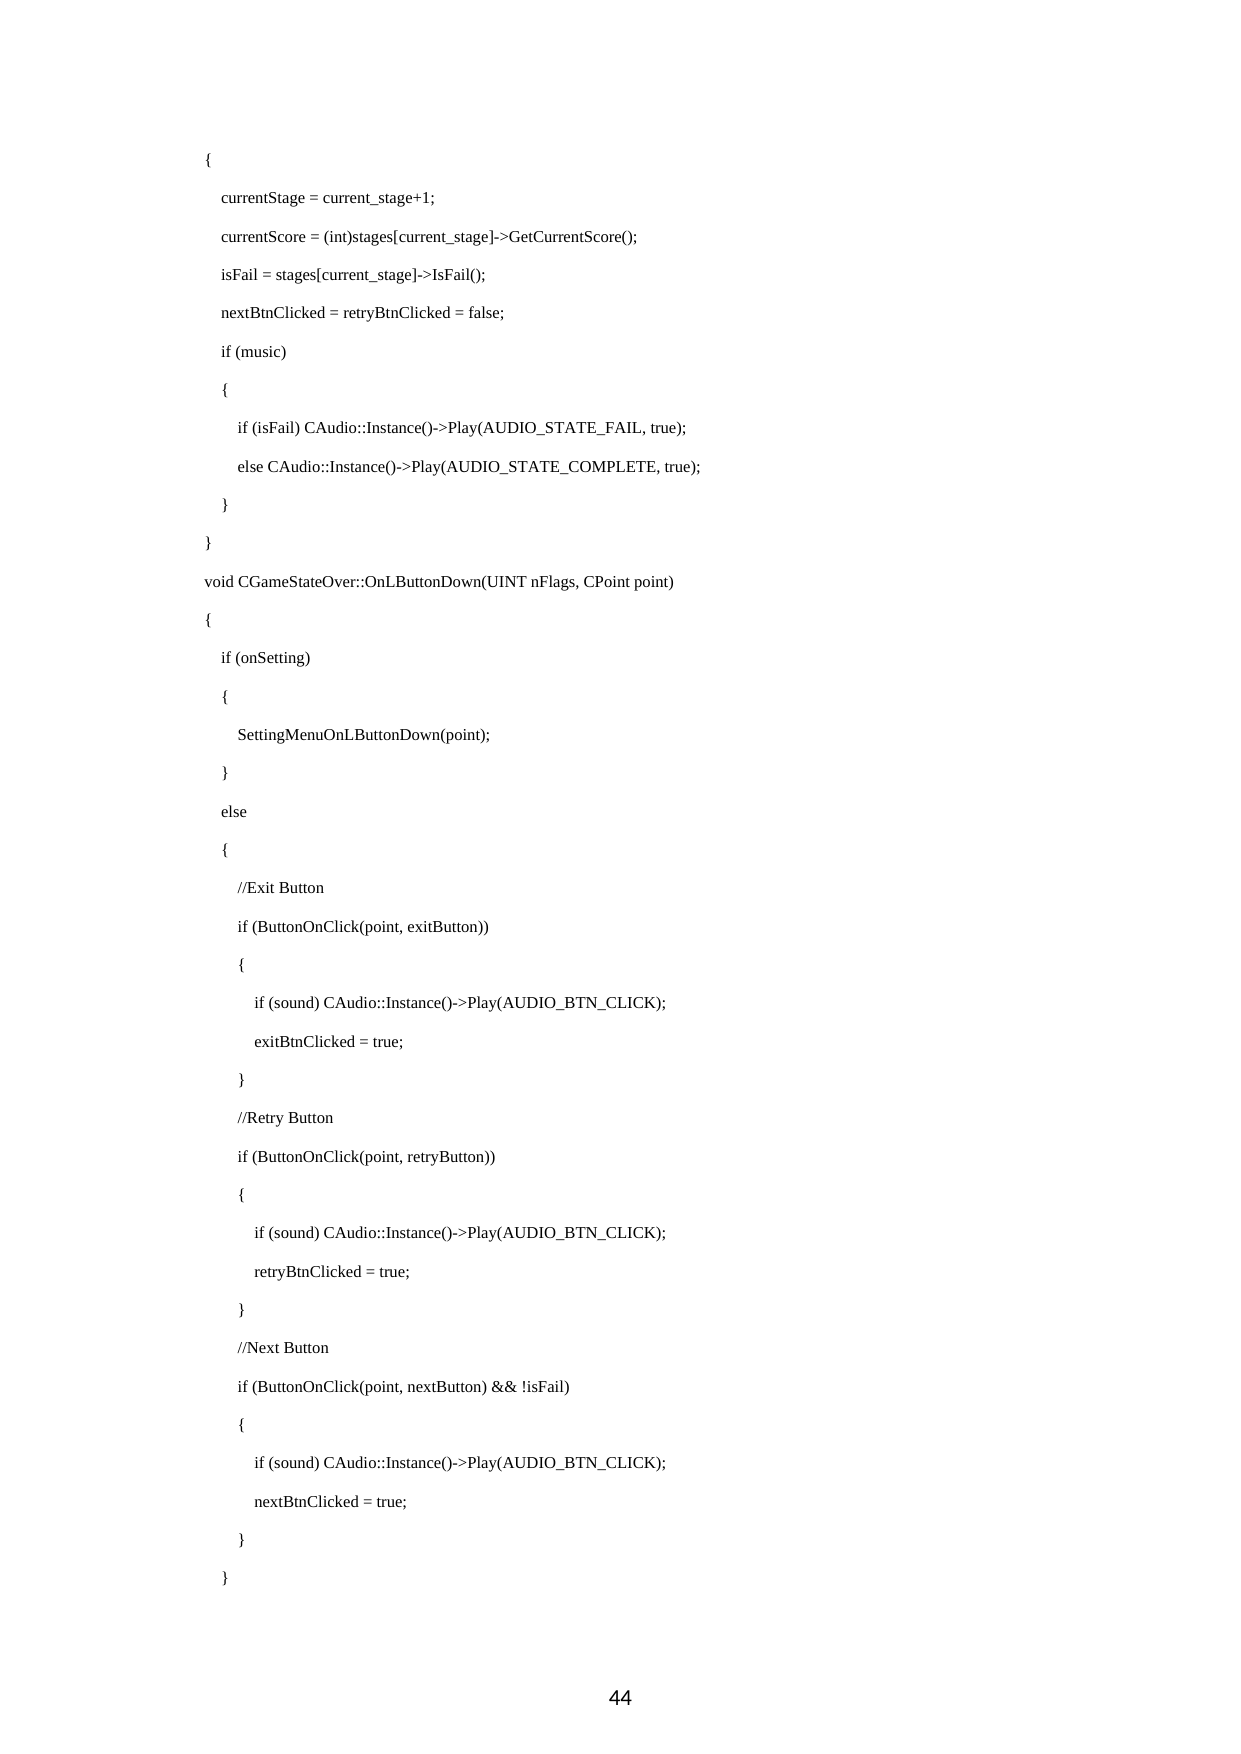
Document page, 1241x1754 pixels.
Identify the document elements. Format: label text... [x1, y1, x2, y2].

list //Retry Button [187, 1108, 1053, 1127]
list { [187, 1415, 1053, 1434]
list SettingMenuOnLButtonDown(point); [187, 725, 1053, 744]
list if (ButtonOnClick(point, retryButton)) [187, 1147, 1053, 1166]
list currentScore = (int)stages[current_stage]->GetCurrentScore(); [187, 227, 1053, 246]
list { [187, 610, 1053, 629]
list nextBtnClicked = retryBtnClicked = false; [187, 303, 1053, 322]
list void CGameStateOver::OnLButtonDown(UINT nFlags, CPoint point) [187, 572, 1053, 591]
list else CAudio::Instance()->Play(AUDIO_STATE_COMPLETE, true); [187, 457, 1053, 476]
list nextBtnClicked = true; [187, 1492, 1053, 1511]
list exitBtnClicked = true; [187, 1032, 1053, 1051]
list } [187, 533, 1053, 552]
list if (ButtonOnClick(point, nextButton) && !isFail) [187, 1377, 1053, 1396]
list { [187, 687, 1053, 706]
list { [187, 840, 1053, 859]
list isFail = stages[current_stage]->IsFail(); [187, 265, 1053, 284]
list if (isFail) CAudio::Instance()->Play(AUDIO_STATE_FAIL, true); [187, 418, 1053, 437]
list if (ButtonOnClick(point, exitButton)) [187, 917, 1053, 936]
list //Exit Button [187, 878, 1053, 897]
list //Next Button [187, 1338, 1053, 1357]
list if (sound) CAudio::Instance()->Play(AUDIO_BTN_CLICK); [187, 1223, 1053, 1242]
list { [187, 955, 1053, 974]
list if (music) [187, 342, 1053, 361]
list else [187, 802, 1053, 821]
list { [187, 1185, 1053, 1204]
list } [187, 1070, 1053, 1089]
list if (sound) CAudio::Instance()->Play(AUDIO_BTN_CLICK); [187, 993, 1053, 1012]
list } [187, 763, 1053, 782]
list } [187, 495, 1053, 514]
list { [187, 150, 1053, 169]
list { [187, 380, 1053, 399]
list currentStage = current_stage+1; [187, 188, 1053, 207]
list } [187, 1300, 1053, 1319]
list retryBtnClicked = true; [187, 1262, 1053, 1281]
list if (sound) CAudio::Instance()->Play(AUDIO_BTN_CLICK); [187, 1453, 1053, 1472]
list } [187, 1568, 1053, 1587]
list } [187, 1530, 1053, 1549]
list if (onSetting) [187, 648, 1053, 667]
